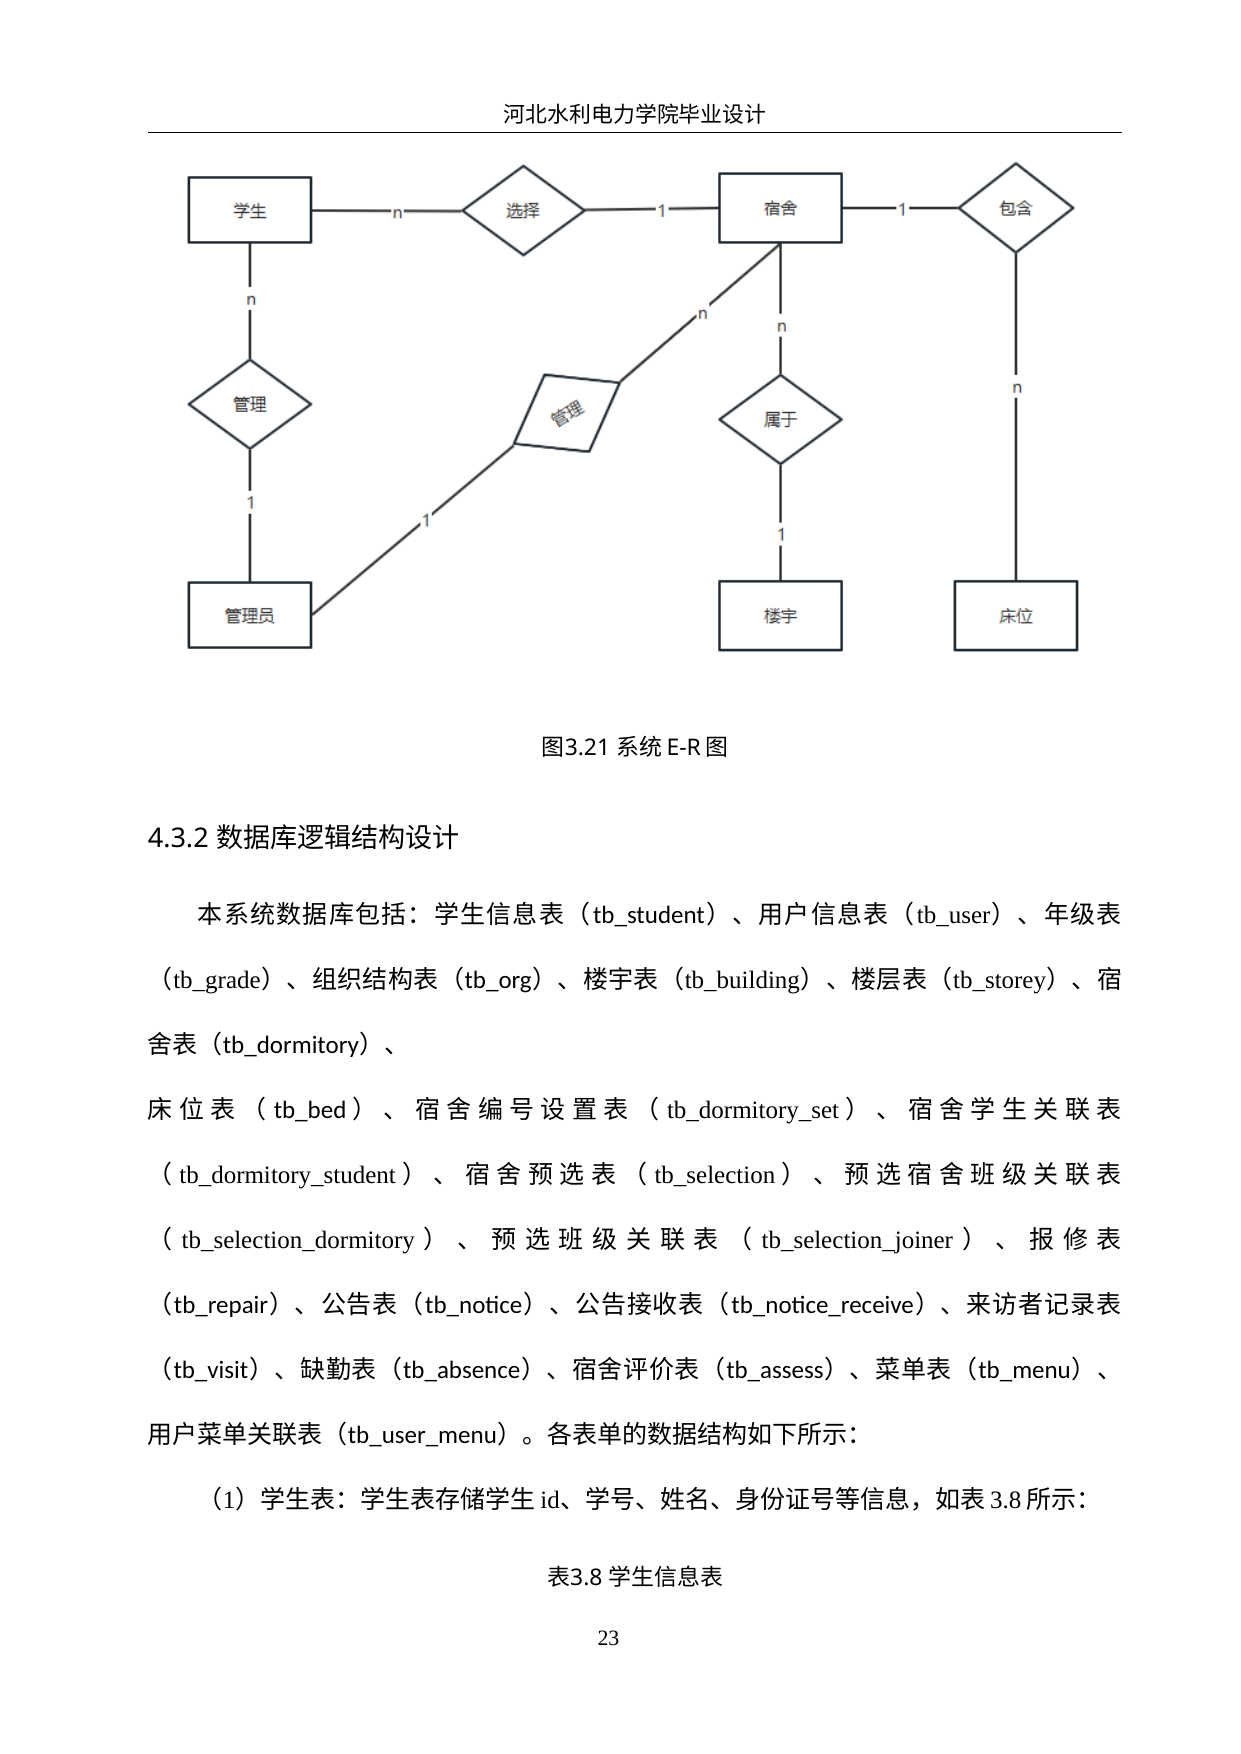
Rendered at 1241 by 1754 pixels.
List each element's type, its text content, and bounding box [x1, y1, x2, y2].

text 床位表（tb_bed）、宿舍编号设置表（tb_dormitory_set）、宿舍学生关联表（tb_dormitory_student）、宿舍预选表（tb_selection）、预选宿舍班级关联表（tb_selection_dormitory）、预选班级关联表（tb_selection_joiner）、报修表（tb_repair）、公告表（tb_notice）、公告接收表（tb_notice_receive）、来访者记录表（tb_visit）、缺勤表（tb_absence）、宿舍评价表（tb_assess）、菜单表（tb_menu）、用户菜单关联表（tb_user_menu）。各表单的数据结构如下所示： [148, 1075, 1122, 1465]
picture [147, 147, 1123, 677]
text 本系统数据库包括：学生信息表（tb_student）、用户信息表（tb_user）、年级表（tb_grade）、组织结构表（tb_org）、楼宇表（tb_building）、楼层表（tb_storey）、宿舍表（tb_dormitory）、 [148, 880, 1122, 1075]
subtitle 数据库逻辑结构设计 [148, 803, 1122, 868]
